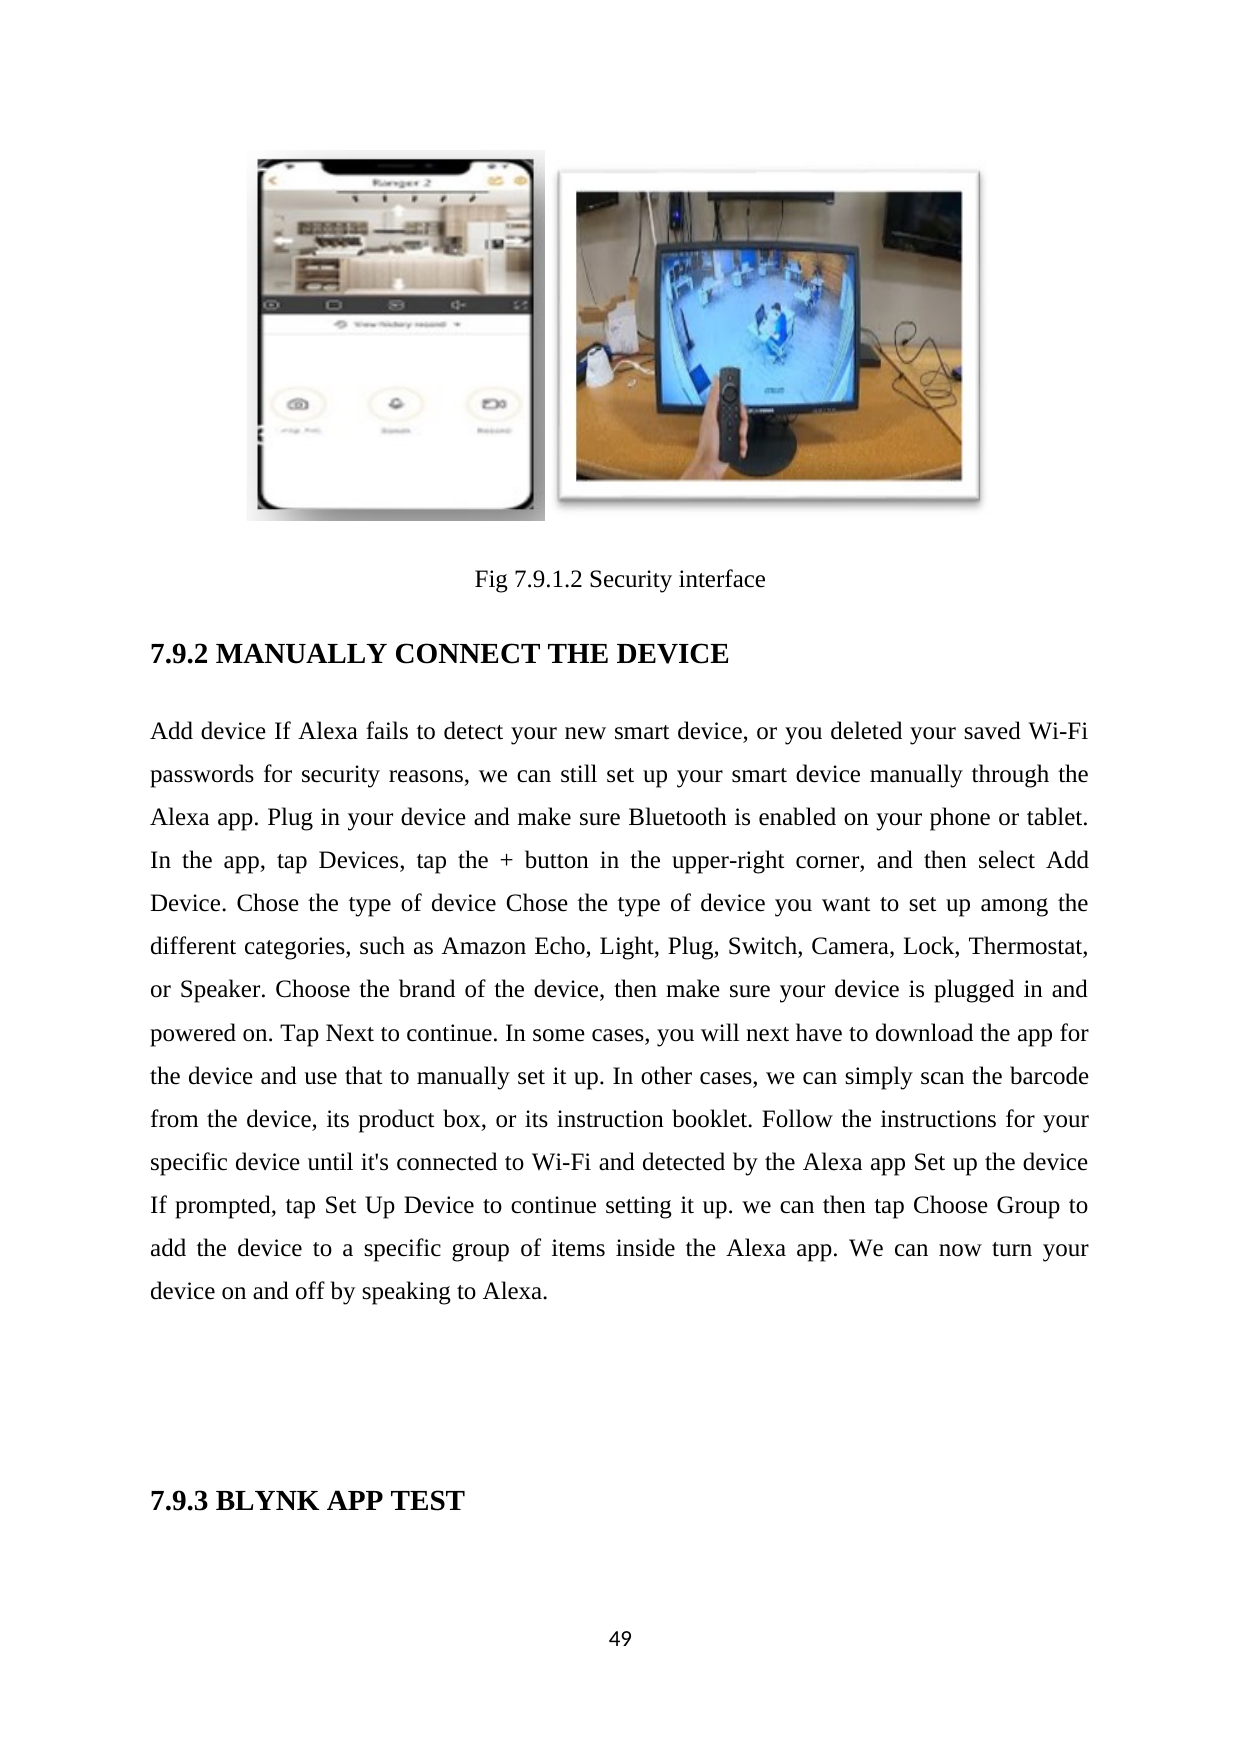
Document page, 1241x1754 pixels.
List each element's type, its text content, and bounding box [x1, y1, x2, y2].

text Add device If Alexa fails to detect your new smart device, or you deleted your saved Wi-Fi passwords for security reasons, we can still set up your smart device manually through the Alexa app. Plug in your device and make sure Bluetooth is enabled on your phone or tablet. In the app, tap Devices, tap the + button in the upper-right corner, and then select Add Device. Chose the type of device Chose the type of device you want to set up among the different categories, such as Amazon Echo, Light, Plug, Switch, Camera, Lock, Thermostat, or Speaker. Choose the brand of the device, then make sure your device is plugged in and powered on. Tap Next to continue. In some cases, you will next have to download the app for the device and use that to manually set it up. In other cases, we can simply scan the barcode from the device, its product box, or its instruction booklet. Follow the instructions for your specific device until it's connected to Wi-Fi and detected by the Alexa app Set up the device If prompted, tap Set Up Device to continue setting it up. we can then tap Choose Group to add the device to a specific group of items inside the Alexa app. We can now turn your device on and off by speaking to Alexa. [150, 716, 1090, 1305]
subtitle 7.9.2 MANUALLY CONNECT THE DEVICE [150, 636, 1090, 670]
text Fig 7.9.1.2 Security interface [150, 564, 1090, 593]
picture [246, 150, 994, 521]
subtitle 7.9.3 BLYNK APP TEST [150, 1483, 1090, 1516]
